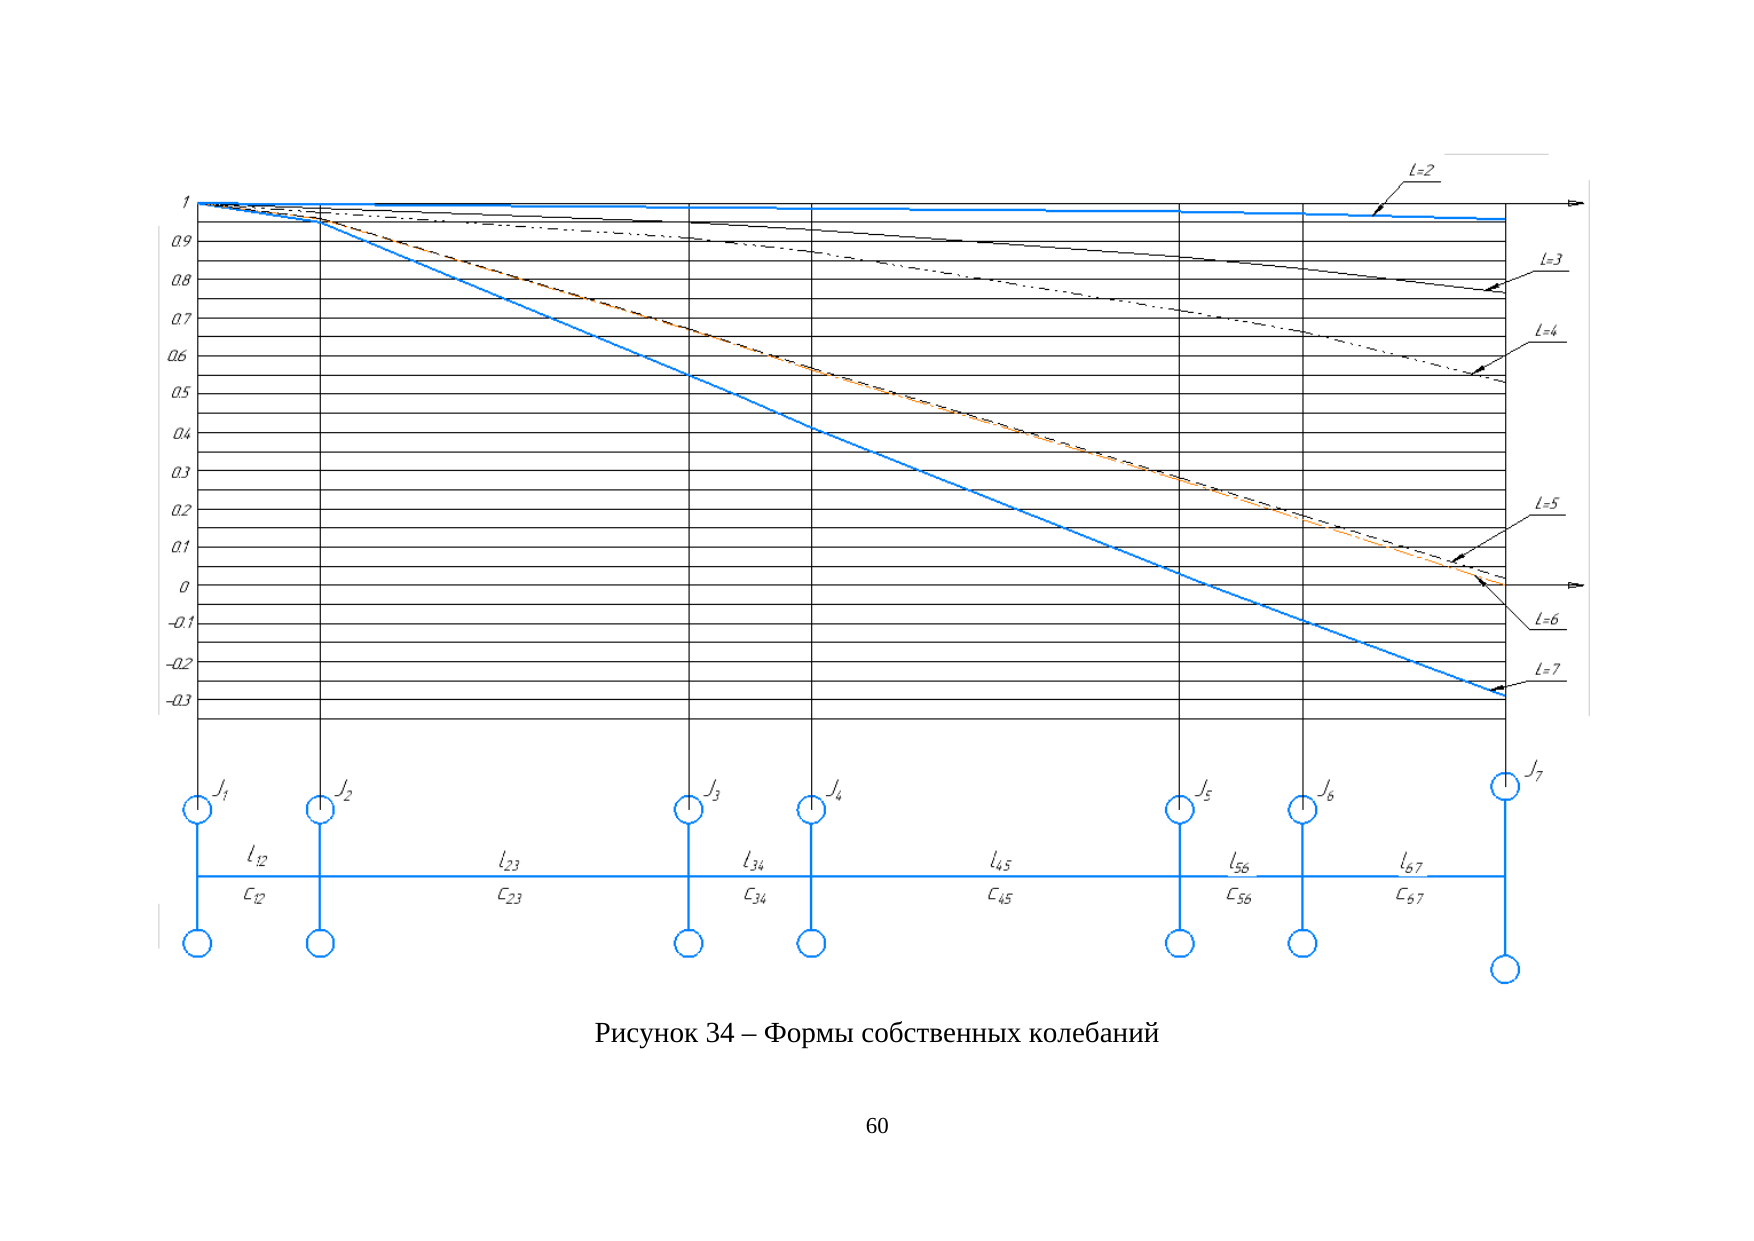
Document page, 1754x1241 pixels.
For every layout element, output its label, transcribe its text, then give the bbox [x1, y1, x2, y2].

picture [140, 147, 1614, 1015]
text Рисунок 34 – Формы собственных колебаний [89, 1015, 1665, 1048]
